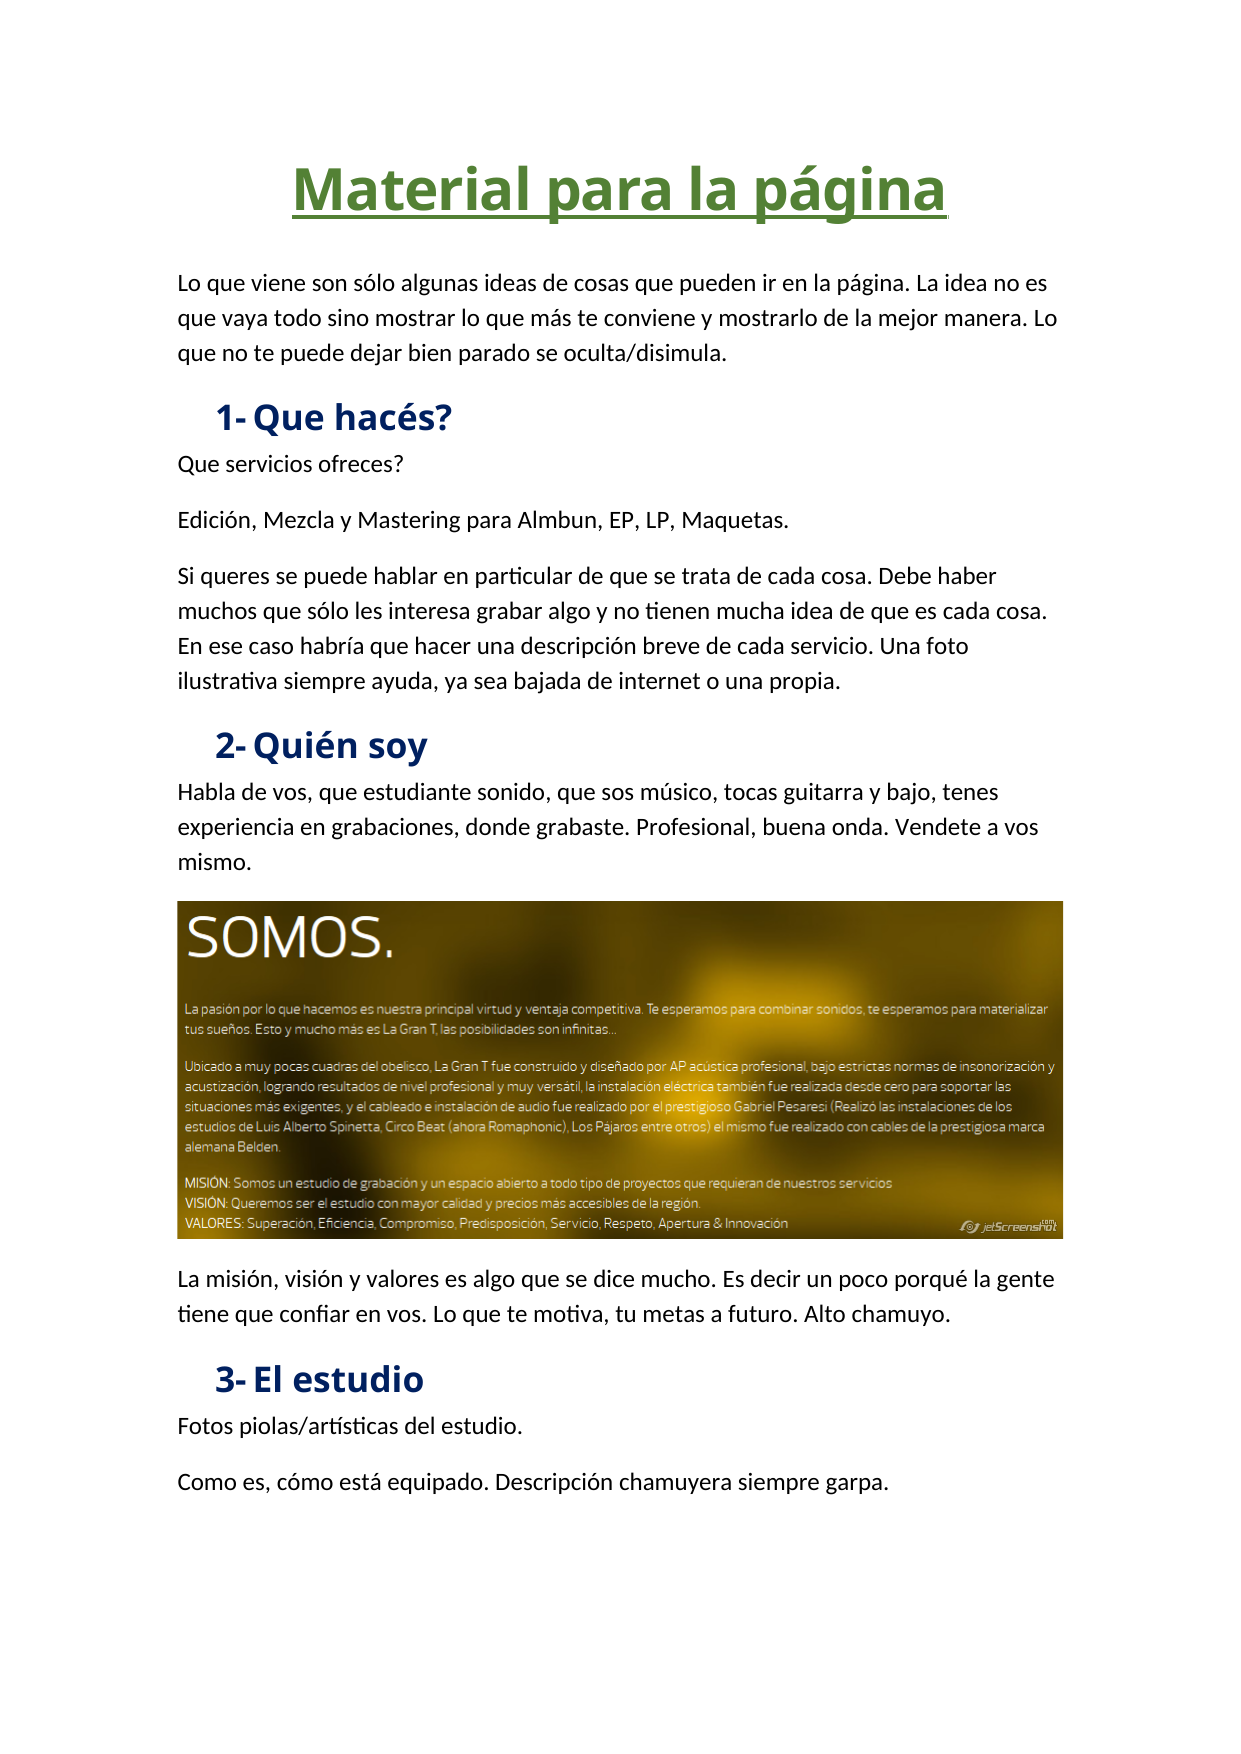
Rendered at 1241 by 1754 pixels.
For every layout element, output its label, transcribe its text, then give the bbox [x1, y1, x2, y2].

text Como es, cómo está equipado. Descripción chamuyera siempre garpa. [177, 1466, 1063, 1496]
text Edición, Mezcla y Mastering para Almbun, EP, LP, Maquetas. [177, 504, 1063, 534]
text Lo que viene son sólo algunas ideas de cosas que pueden ir en la página. La idea no es que vaya todo sino mostrar lo que más te conviene y mostrarlo de la mejor manera. Lo que no te puede dejar bien parado se oculta/disimula. [177, 267, 1063, 367]
subtitle Que hacés? [215, 393, 1063, 441]
subtitle El estudio [215, 1354, 1063, 1403]
text Que servicios ofreces? [177, 448, 1063, 479]
text La misión, visión y valores es algo que se dice mucho. Es decir un poco porqué la gente tiene que confiar en vos. Lo que te motiva, tu metas a futuro. Alto chamuyo. [177, 1263, 1063, 1329]
text Si queres se puede hablar en particular de que se trata de cada cosa. Debe haber muchos que sólo les interesa grabar algo y no tienen mucha idea de que es cada cosa. En ese caso habría que hacer una descripción breve de cada servicio. Una foto ilustrativa siempre ayuda, ya sea bajada de internet o una propia. [177, 560, 1063, 695]
subtitle Quién soy [215, 721, 1063, 769]
text Fotos piolas/artísticas del estudio. [177, 1410, 1063, 1440]
picture [177, 901, 1064, 1239]
text Habla de vos, que estudiante sonido, que sos músico, tocas guitarra y bajo, tenes experiencia en grabaciones, donde grabaste. Profesional, buena onda. Vendete a vos mismo. [177, 776, 1063, 877]
title Material para la página [177, 148, 1063, 227]
